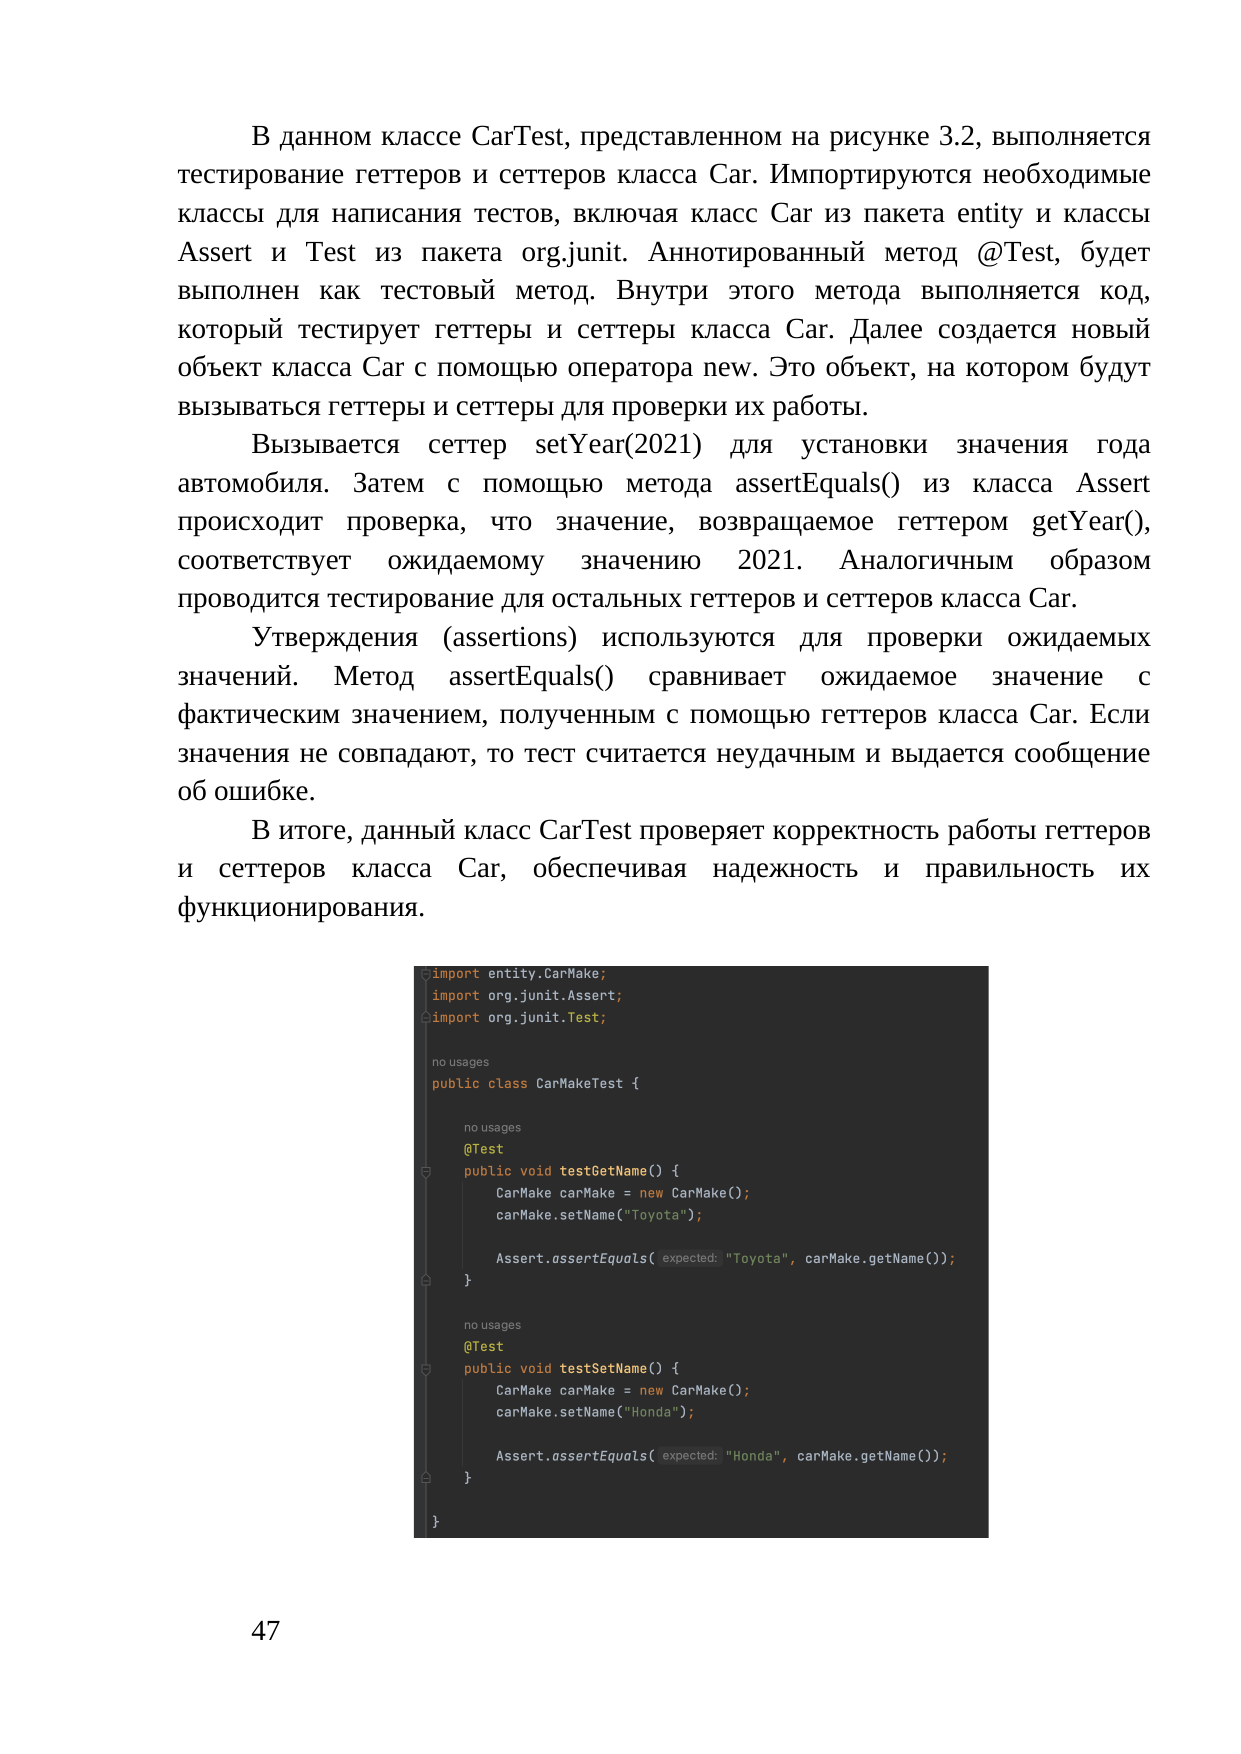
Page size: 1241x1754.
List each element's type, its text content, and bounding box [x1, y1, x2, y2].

text Вызывается сеттер setYear(2021) для установки значения года автомобиля. Затем с помощью метода assertEquals() из класса Assert происходит проверка, что значение, возвращаемое геттером getYear(), соответствует ожидаемому значению 2021. Аналогичным образом проводится тестирование для остальных геттеров и сеттеров класса Car. [177, 426, 1152, 614]
picture [413, 966, 989, 1538]
text Утверждения (assertions) используются для проверки ожидаемых значений. Метод assertEquals() сравнивает ожидаемое значение с фактическим значением, полученным с помощью геттеров класса Car. Если значения не совпадают, то тест считается неудачным и выдается сообщение об ошибке. [177, 619, 1152, 807]
text В данном классе CarTest, представленном на рисунке 3.2, выполняется тестирование геттеров и сеттеров класса Car. Импортируются необходимые классы для написания тестов, включая класс Car из пакета entity и классы Assert и Test из пакета org.junit. Аннотированный метод @Test, будет выполнен как тестовый метод. Внутри этого метода выполняется код, который тестирует геттеры и сеттеры класса Car. Далее создается новый объект класса Car с помощью оператора new. Это объект, на котором будут вызываться геттеры и сеттеры для проверки их работы. [177, 118, 1152, 421]
text В итоге, данный класс CarTest проверяет корректность работы геттеров и сеттеров класса Car, обеспечивая надежность и правильность их функционирования. [177, 812, 1152, 922]
